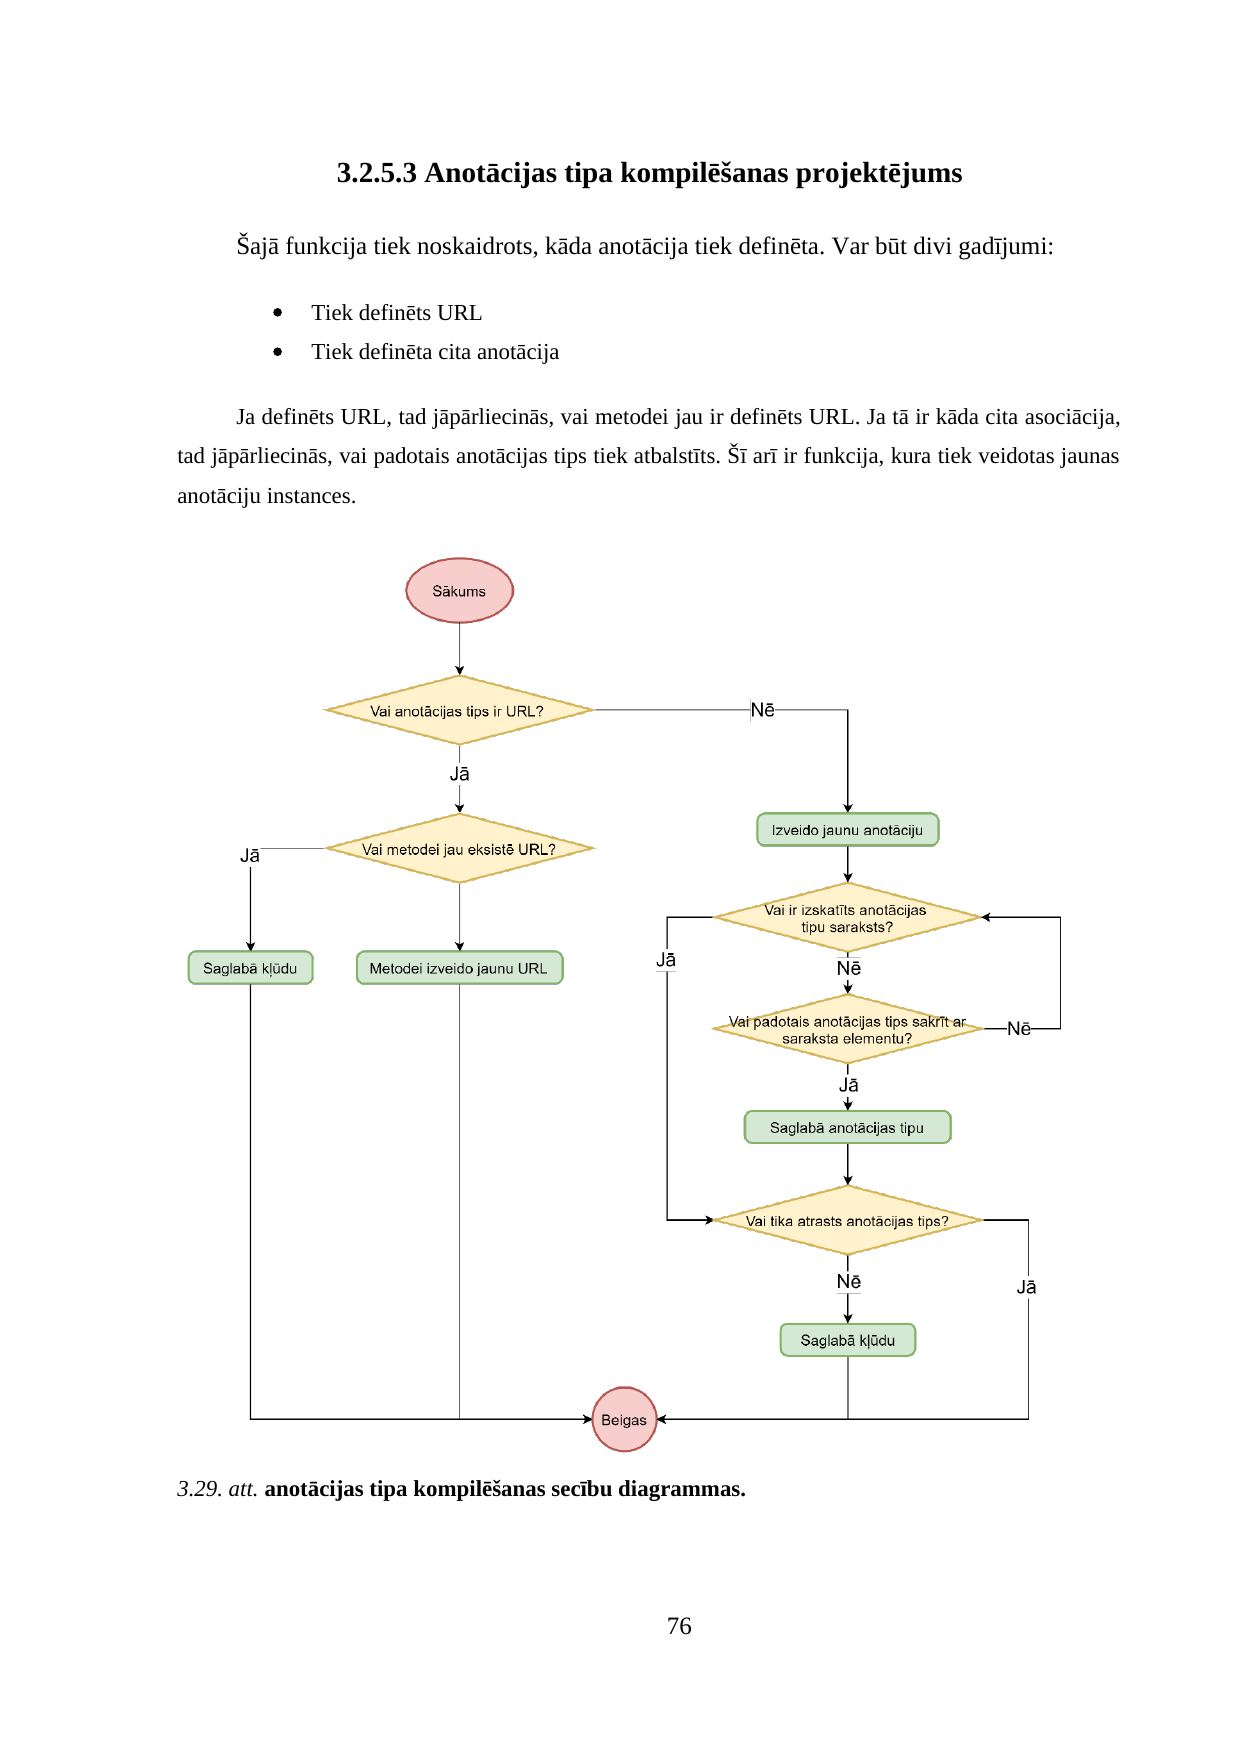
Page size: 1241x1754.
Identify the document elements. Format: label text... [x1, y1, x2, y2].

picture [177, 546, 1080, 1462]
list Tiek definēts URL [273, 299, 1122, 325]
list Tiek definēta cita anotācija [273, 338, 1122, 365]
text Šajā funkcija tiek noskaidrots, kāda anotācija tiek definēta. Var būt divi gadījumi: [177, 231, 1122, 259]
subtitle 3.2.5.3 Anotācijas tipa kompilēšanas projektējums [177, 156, 1122, 189]
text Ja definēts URL, tad jāpārliecinās, vai metodei jau ir definēts URL. Ja tā ir kāda cita asociācija, tad jāpārliecinās, vai padotais anotācijas tips tiek atbalstīts. Šī arī ir funkcija, kura tiek veidotas jaunas anotāciju instances. [177, 403, 1122, 508]
